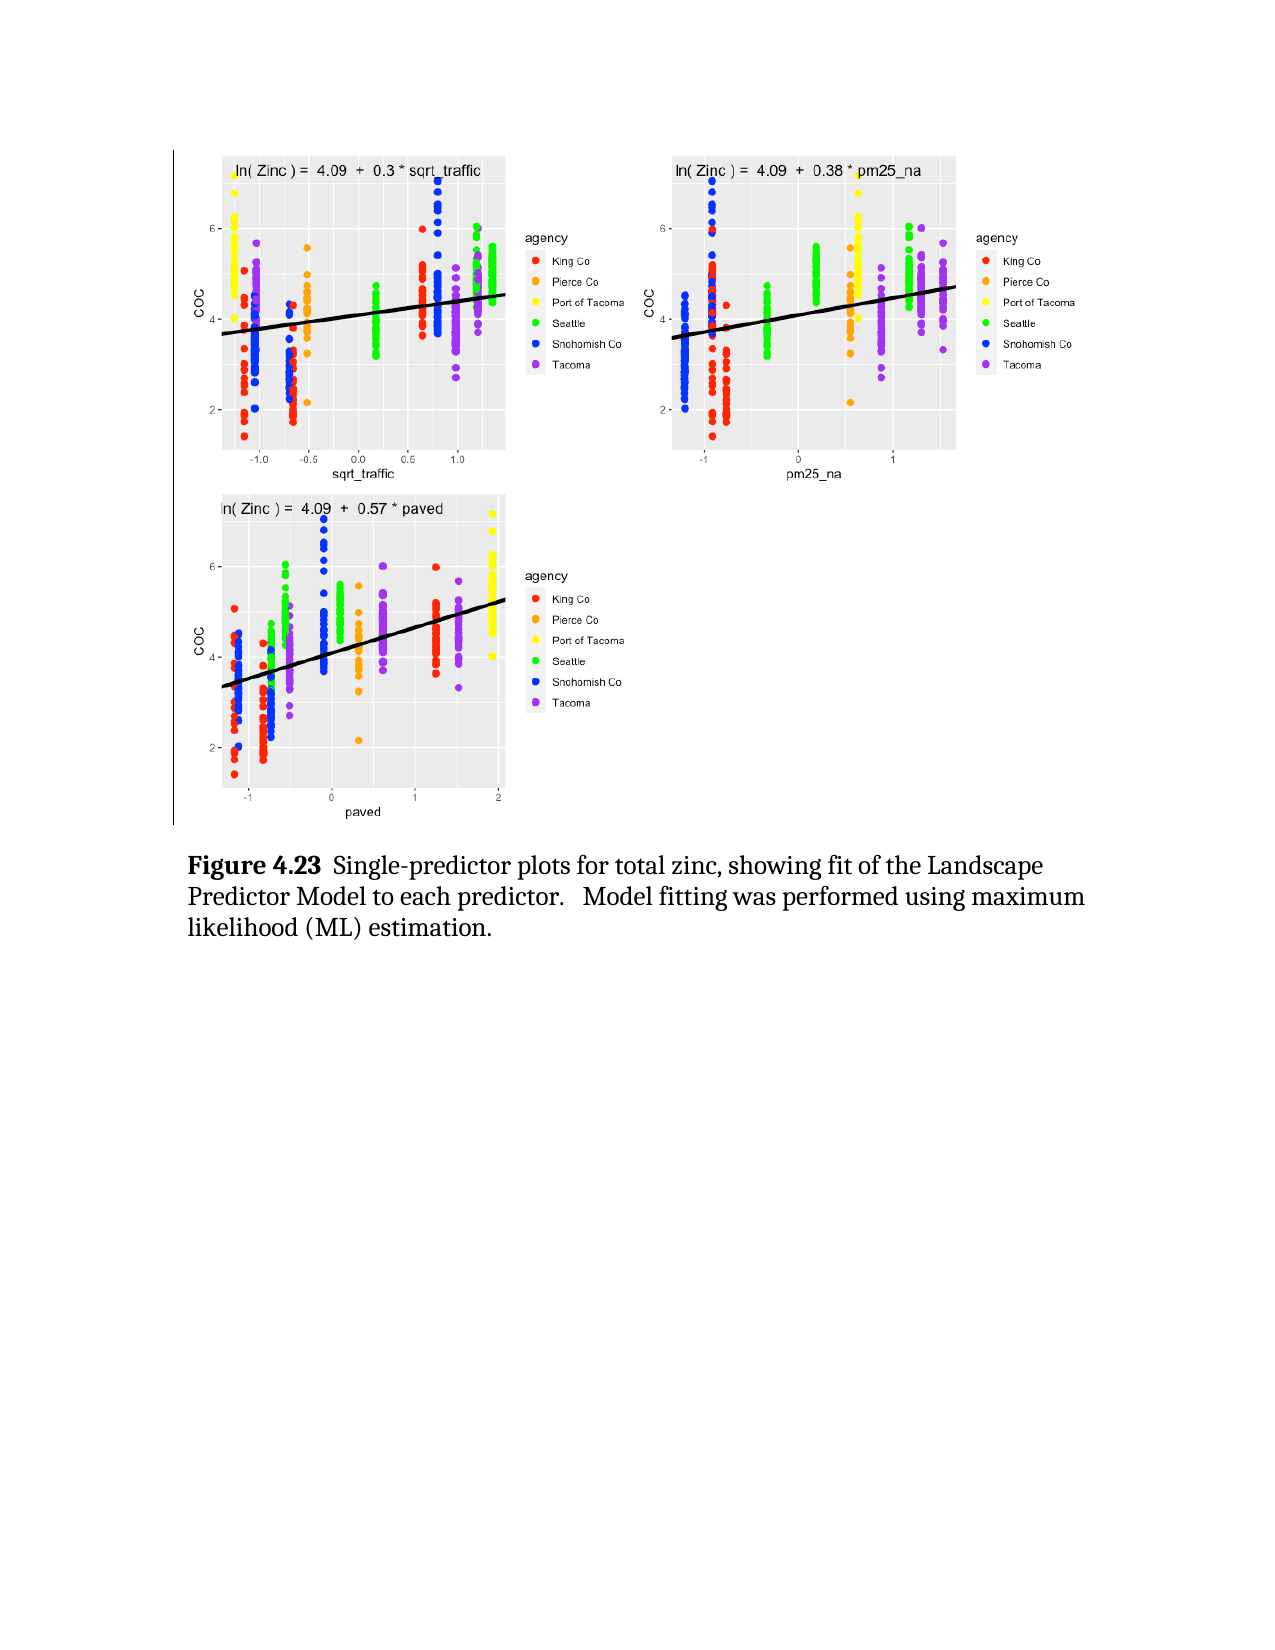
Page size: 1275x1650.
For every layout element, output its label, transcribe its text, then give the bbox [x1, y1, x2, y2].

picture [187, 150, 1088, 825]
text Figure 4.23 Single-predictor plots for total zinc, showing fit of the Landscape Predictor Model to each predictor. Model fitting was performed using maximum likelihood (ML) estimation. [187, 850, 1087, 943]
